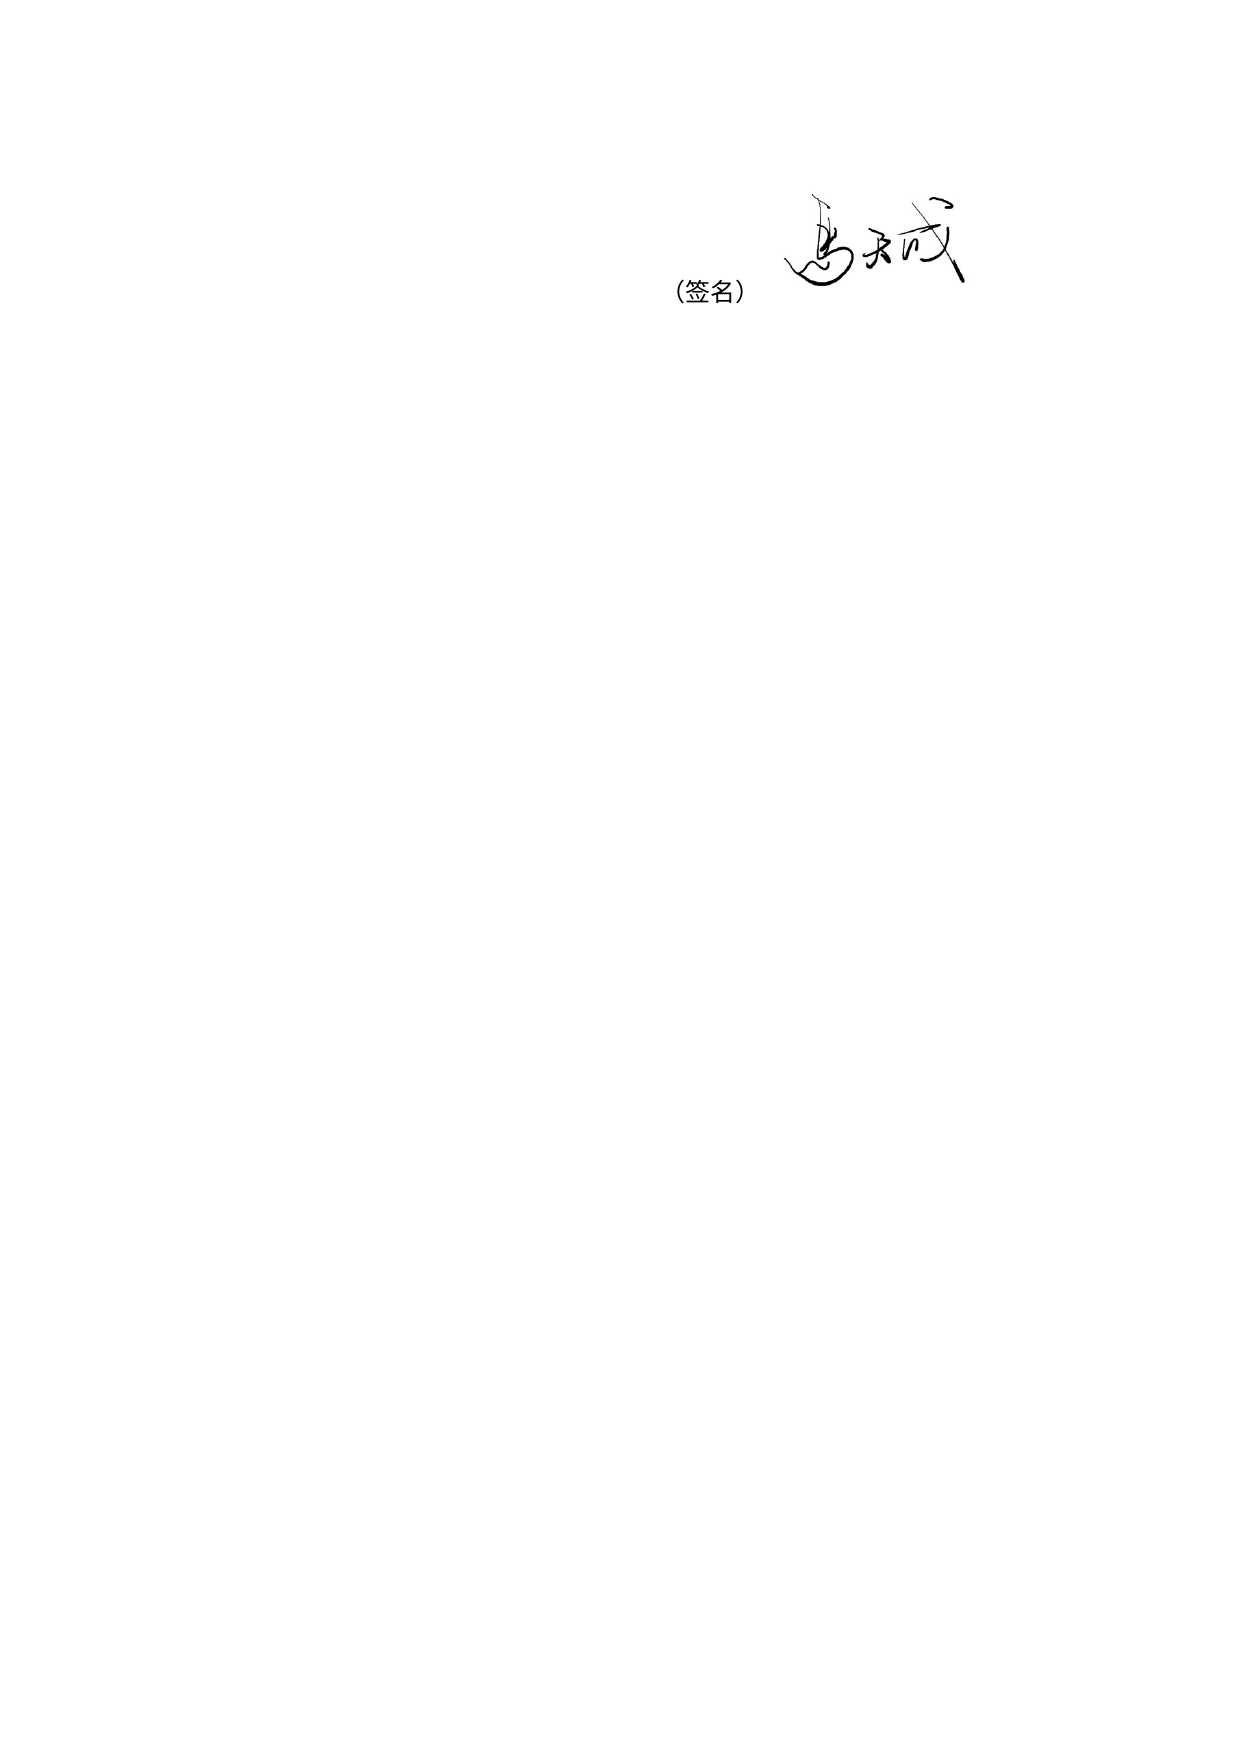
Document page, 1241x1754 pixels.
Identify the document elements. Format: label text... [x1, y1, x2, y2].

picture [760, 177, 998, 302]
